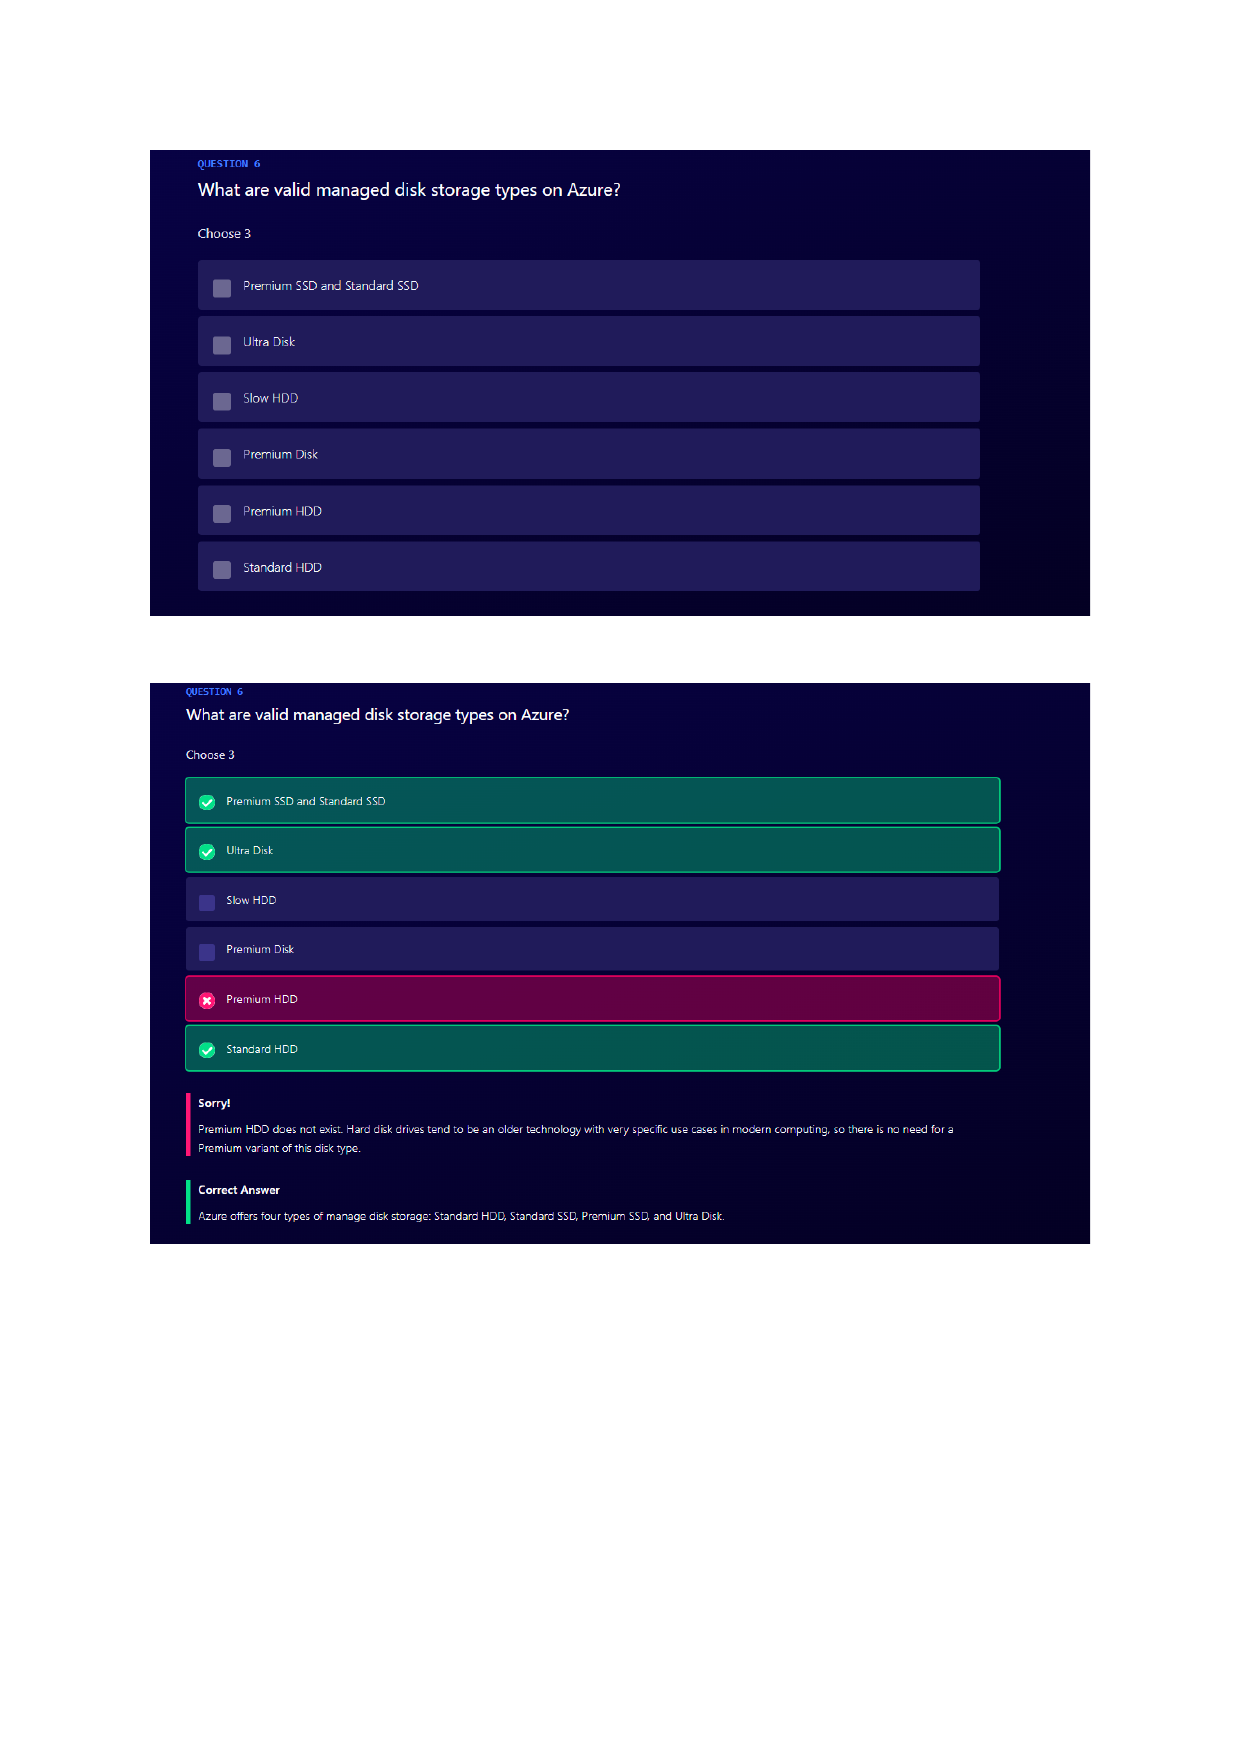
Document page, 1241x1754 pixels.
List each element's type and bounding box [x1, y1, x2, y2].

picture [150, 150, 1091, 616]
picture [150, 683, 1091, 1244]
